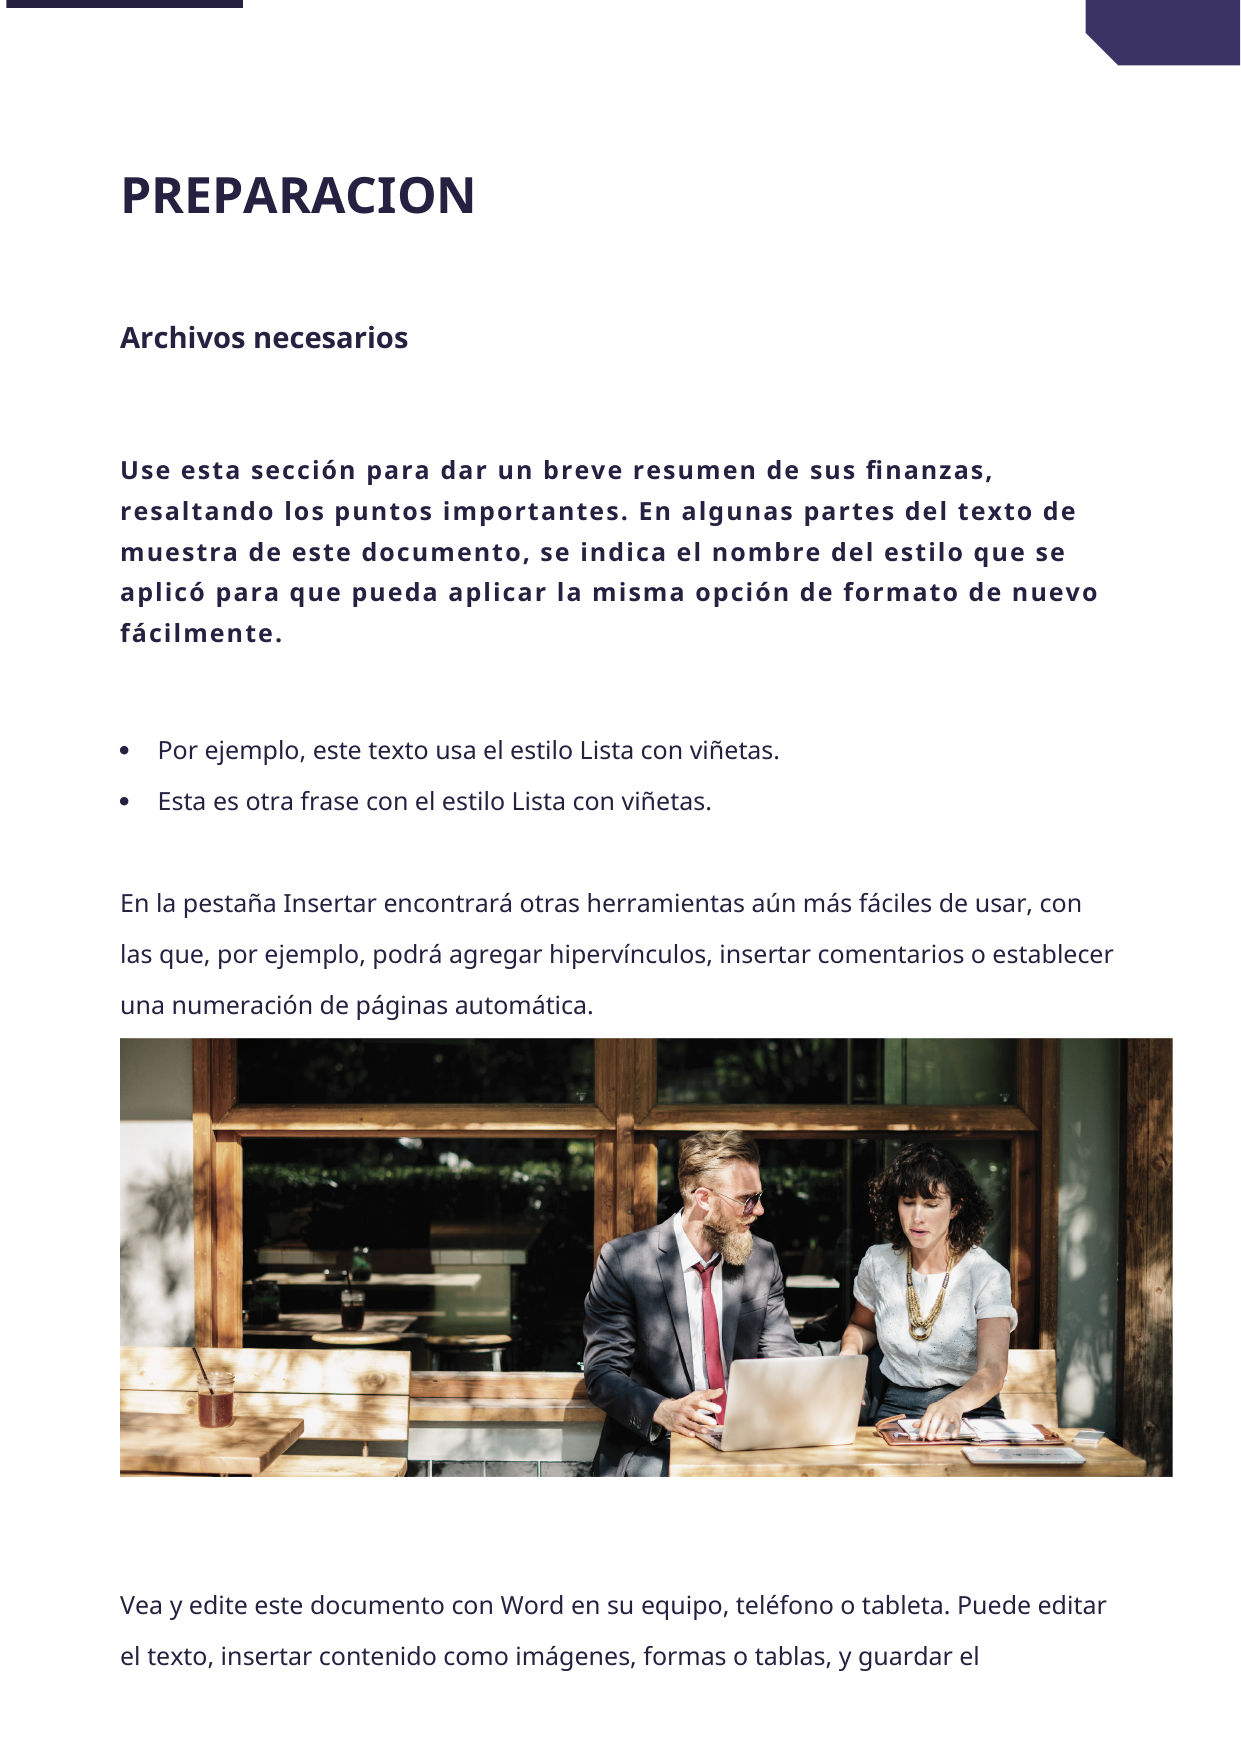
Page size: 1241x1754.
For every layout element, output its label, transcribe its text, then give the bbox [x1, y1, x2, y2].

subtitle Preparacion [120, 160, 1120, 228]
table_header [120, 1039, 1196, 1485]
subtitle Archivos necesarios [120, 317, 1120, 357]
picture [120, 1038, 1173, 1477]
